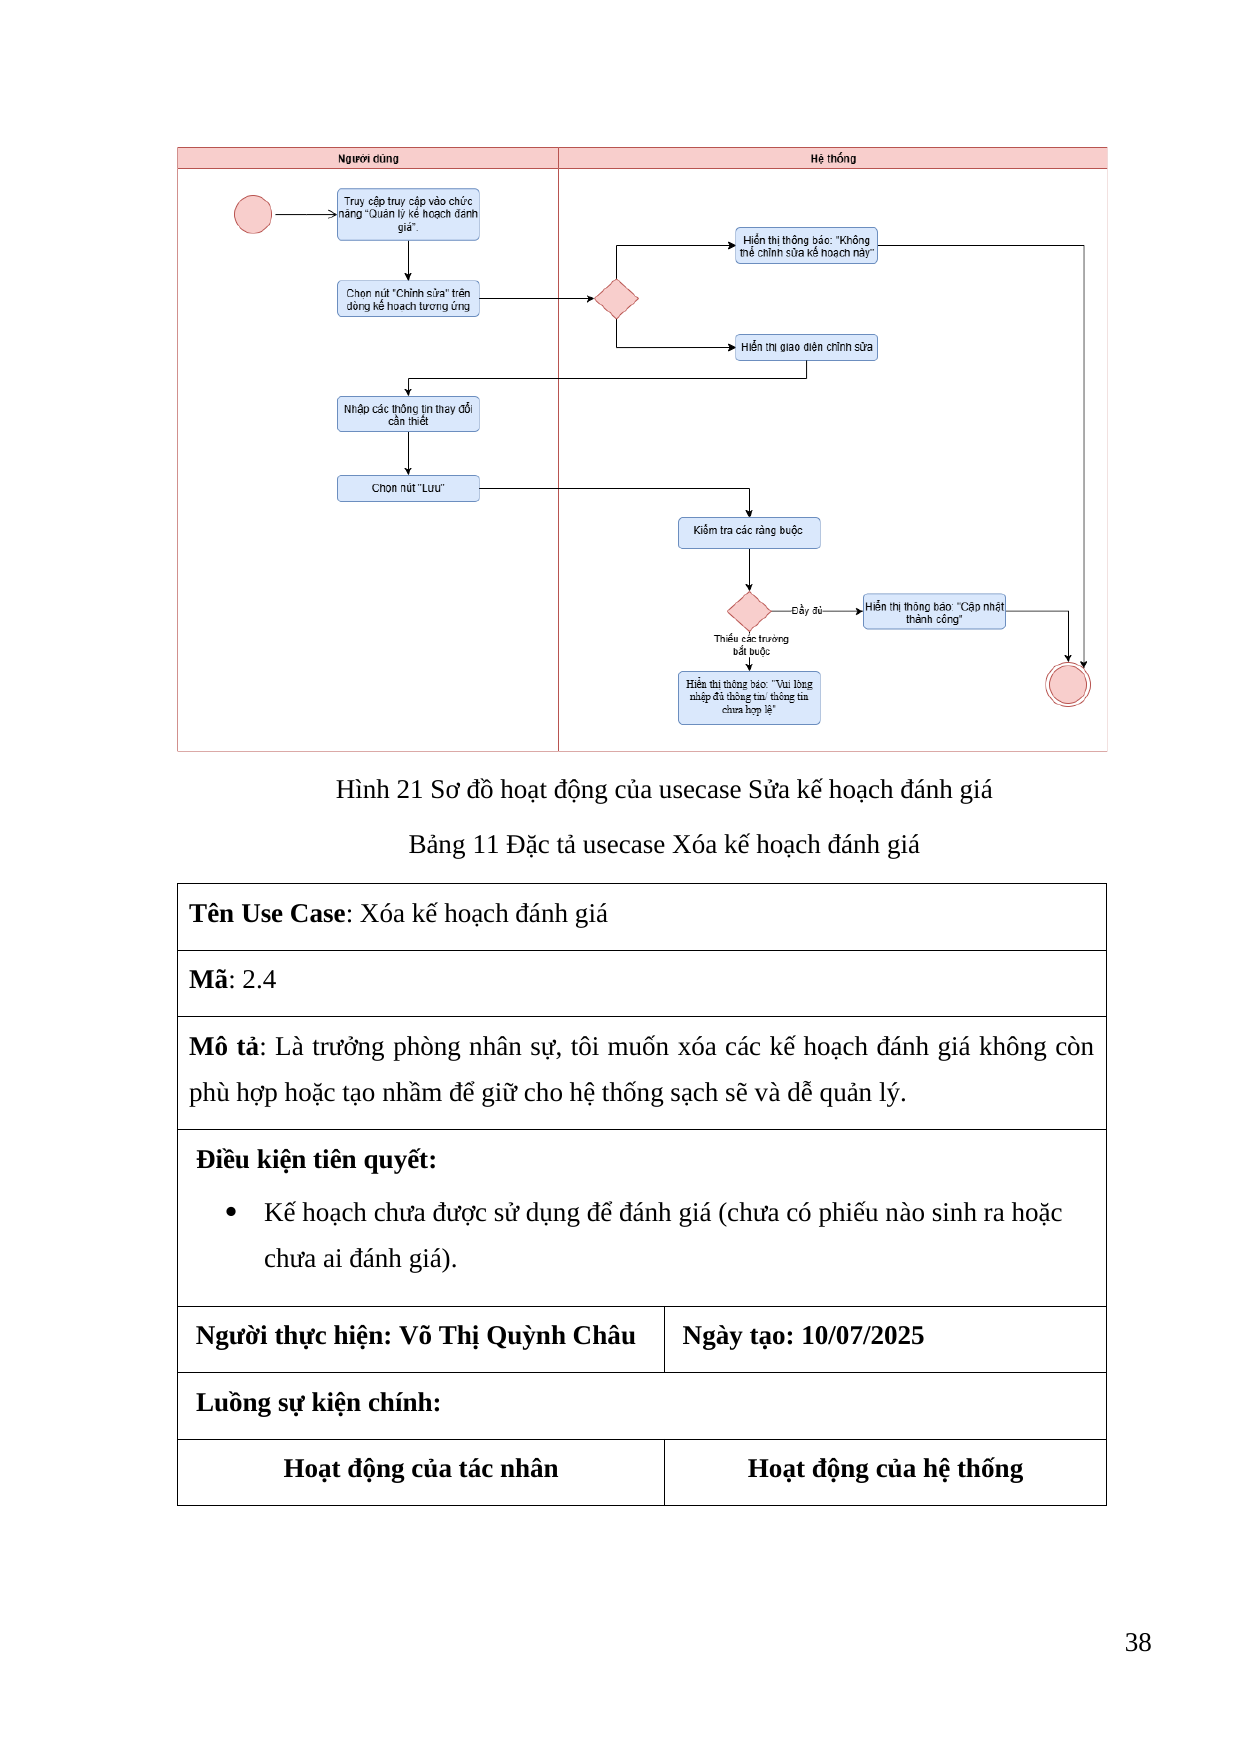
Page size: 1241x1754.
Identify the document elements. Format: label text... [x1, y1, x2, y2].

table_cell Người thực hiện: Võ Thị Quỳnh Châu [178, 1307, 664, 1372]
picture [177, 147, 1108, 752]
table_cell Luồng sự kiện chính: [178, 1373, 1106, 1439]
text Bảng 11 Đặc tả usecase Xóa kế hoạch đánh giá [177, 828, 1152, 859]
table_cell Ngày tạo: 10/07/2025 [665, 1307, 1106, 1372]
table_cell Mã: 2.4 [178, 951, 1106, 1016]
table_header Tên Use Case: Xóa kế hoạch đánh giá [178, 884, 1106, 950]
table_cell Mô tả: Là trưởng phòng nhân sự, tôi muốn xóa các kế hoạch đánh giá không còn phù hợp hoặc tạo nhầm để giữ cho hệ thống sạch sẽ và dễ quản lý. [178, 1017, 1106, 1129]
table_cell Hoạt động của tác nhân [178, 1440, 664, 1505]
text Hình 21 Sơ đồ hoạt động của usecase Sửa kế hoạch đánh giá [177, 773, 1152, 804]
table_cell Hoạt động của hệ thống [665, 1440, 1106, 1505]
table_cell Điều kiện tiên quyết: Kế hoạch chưa được sử dụng để đánh giá (chưa có phiếu nào sinh ra hoặc chưa ai đánh giá). [178, 1130, 1106, 1306]
